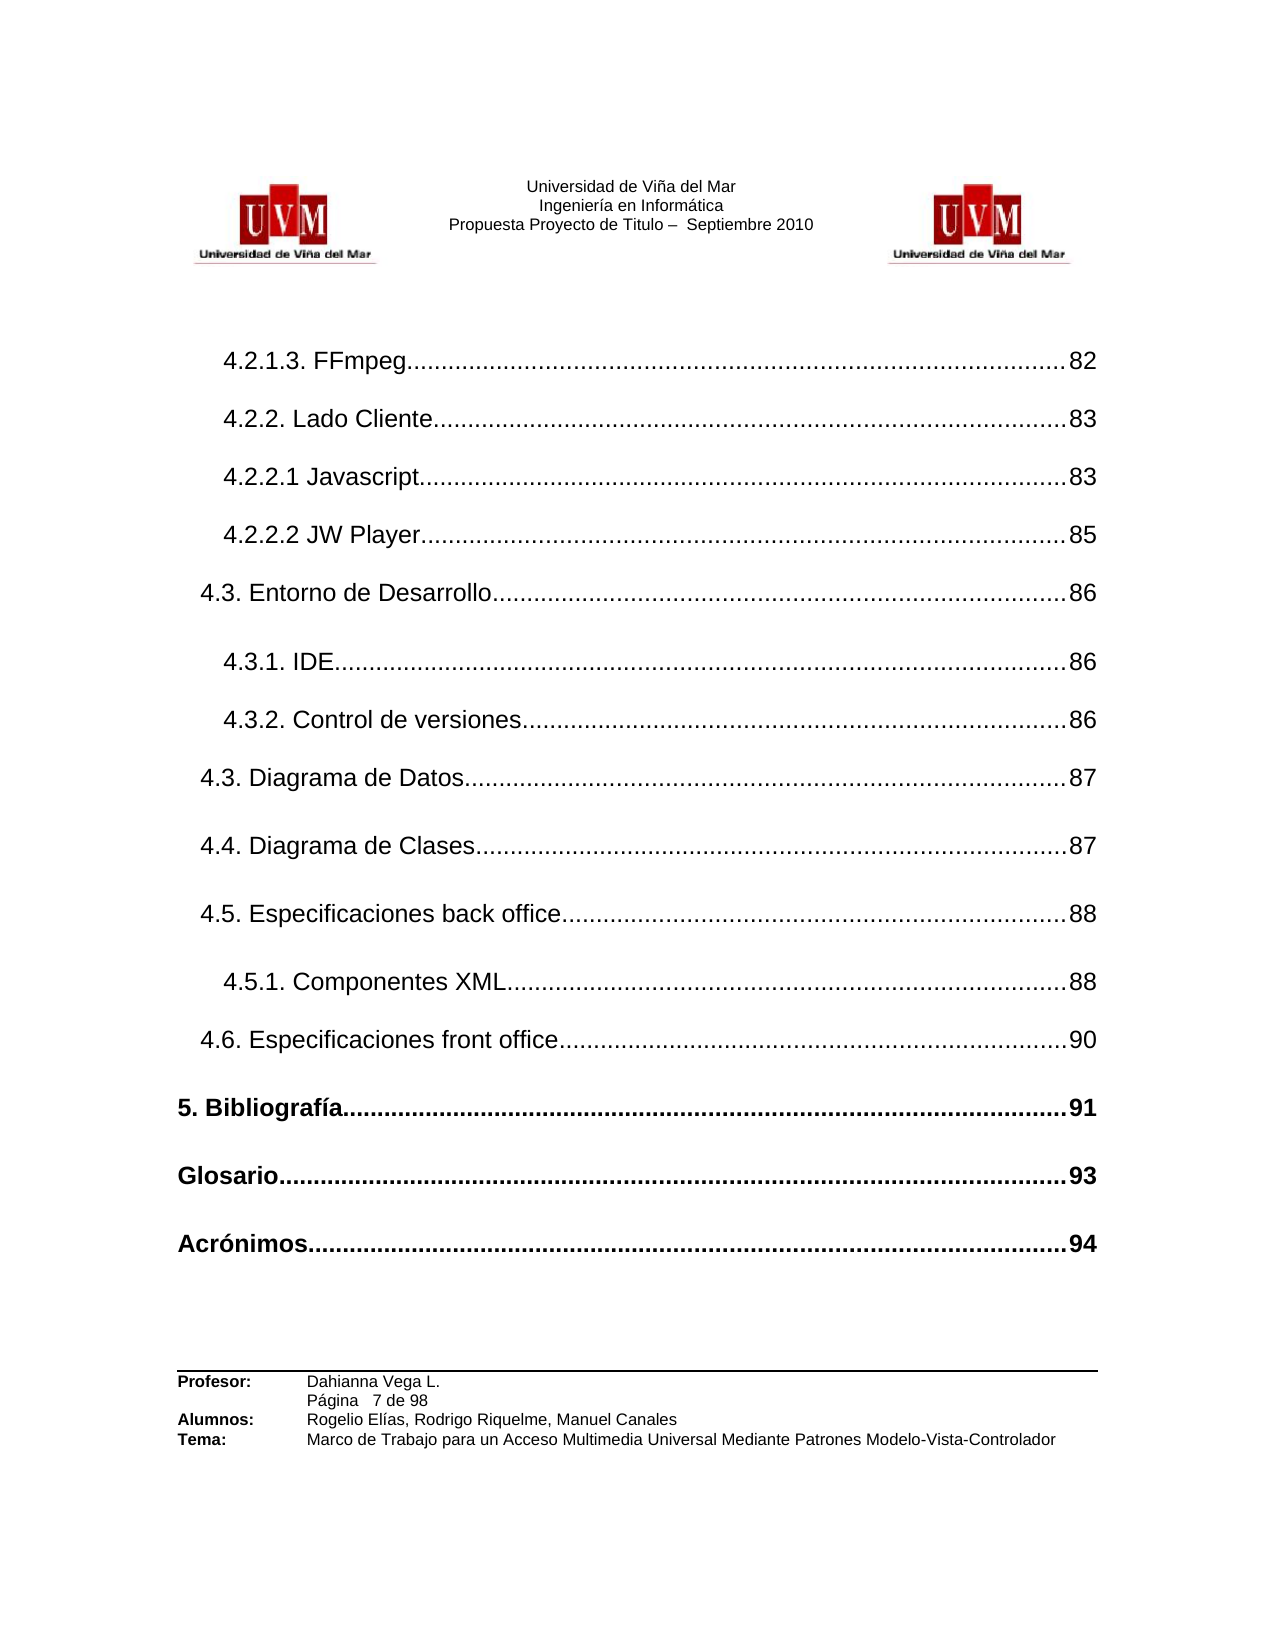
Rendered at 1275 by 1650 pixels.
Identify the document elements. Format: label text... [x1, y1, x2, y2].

text 4.3.2. Control de versiones 86 [223, 704, 1098, 733]
text 4.3.1. IDE 86 [223, 647, 1098, 675]
text 4.2.2.1 Javascript 83 [223, 462, 1098, 491]
text 4.6. Especificaciones front office 90 [200, 1025, 1098, 1054]
picture [871, 176, 1084, 267]
text 4.2.2. Lado Cliente 83 [223, 404, 1098, 433]
text 4.2.1.3. FFmpeg 82 [223, 346, 1098, 375]
text 4.5. Especificaciones back office 88 [200, 899, 1098, 928]
text 4.2.2.2 JW Player 85 [223, 520, 1098, 549]
picture [177, 176, 390, 267]
text 4.3. Entorno de Desarrollo 86 [200, 578, 1098, 607]
text 4.4. Diagrama de Clases 87 [200, 831, 1098, 859]
text 5. Bibliografía 91 [177, 1093, 1098, 1122]
text 4.3. Diagrama de Datos 87 [200, 763, 1098, 791]
text Acrónimos 94 [177, 1229, 1098, 1258]
text 4.5.1. Componentes XML 88 [223, 967, 1098, 996]
text Glosario 93 [177, 1161, 1098, 1190]
